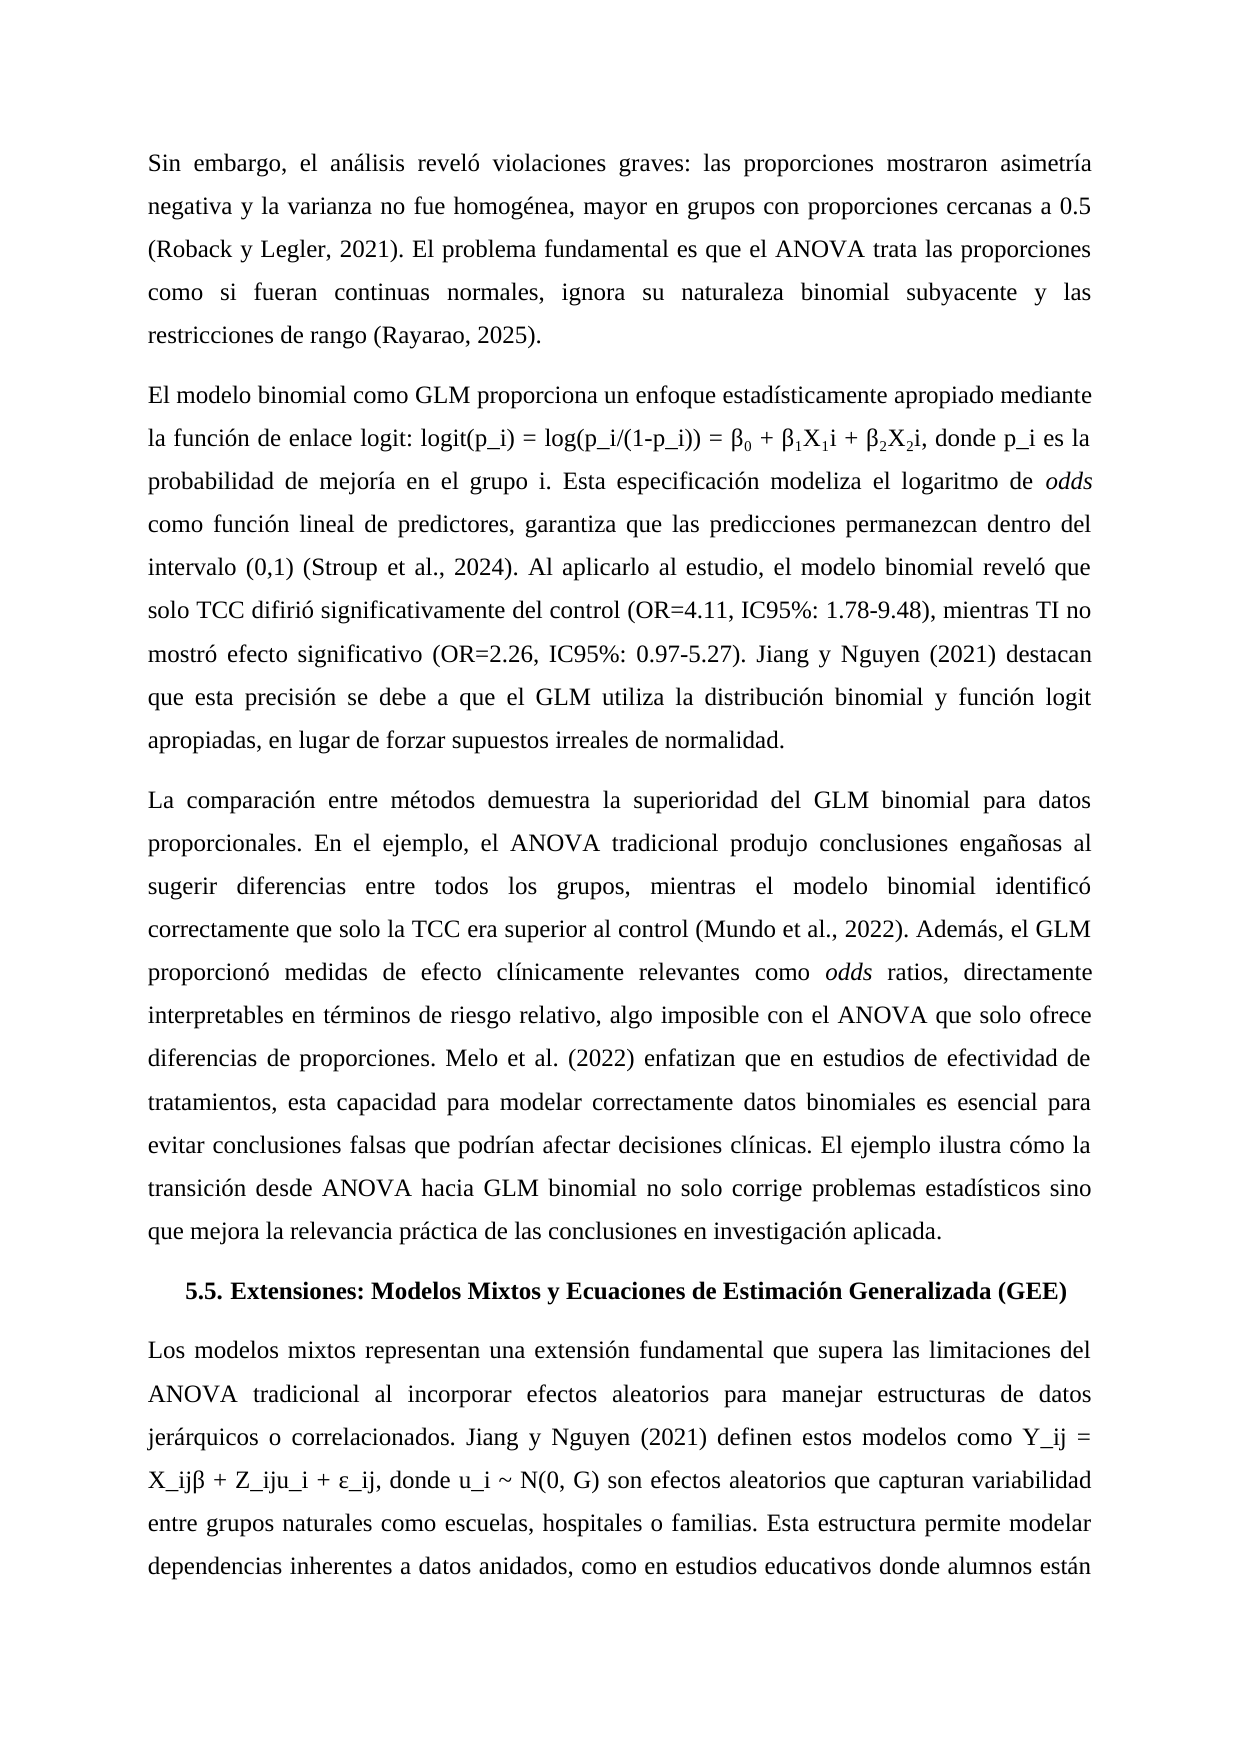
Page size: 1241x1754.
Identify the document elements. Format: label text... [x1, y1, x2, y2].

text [148, 148, 1092, 349]
text El modelo binomial como GLM proporciona un enfoque estadísticamente apropiado mediante la función de enlace logit: logit(p_i) = log(p_i/(1-p_i)) = β₀ + β₁X₁i + β₂X₂i, donde p_i es la probabilidad de mejoría en el grupo i. Esta especificación modeliza el logaritmo de odds como función lineal de predictores, garantiza que las predicciones permanezcan dentro del intervalo (0,1) (Stroup et al., 2024). Al aplicarlo al estudio, el modelo binomial reveló que solo TCC difirió significativamente del control (OR=4.11, IC95%: 1.78-9.48), mientras TI no mostró efecto significativo (OR=2.26, IC95%: 0.97-5.27). Jiang y Nguyen (2021) destacan que esta precisión se debe a que el GLM utiliza la distribución binomial y función logit apropiadas, en lugar de forzar supuestos irreales de normalidad. [148, 380, 1092, 754]
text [148, 1336, 1092, 1580]
subtitle Extensiones: Modelos Mixtos y Ecuaciones de Estimación Generalizada (GEE) [185, 1276, 1092, 1304]
text La comparación entre métodos demuestra la superioridad del GLM binomial para datos proporcionales. En el ejemplo, el ANOVA tradicional produjo conclusiones engañosas al sugerir diferencias entre todos los grupos, mientras el modelo binomial identificó correctamente que solo la TCC era superior al control (Mundo et al., 2022). Además, el GLM proporcionó medidas de efecto clínicamente relevantes como odds ratios, directamente interpretables en términos de riesgo relativo, algo imposible con el ANOVA que solo ofrece diferencias de proporciones. Melo et al. (2022) enfatizan que en estudios de efectividad de tratamientos, esta capacidad para modelar correctamente datos binomiales es esencial para evitar conclusiones falsas que podrían afectar decisiones clínicas. El ejemplo ilustra cómo la transición desde ANOVA hacia GLM binomial no solo corrige problemas estadísticos sino que mejora la relevancia práctica de las conclusiones en investigación aplicada. [148, 785, 1092, 1245]
